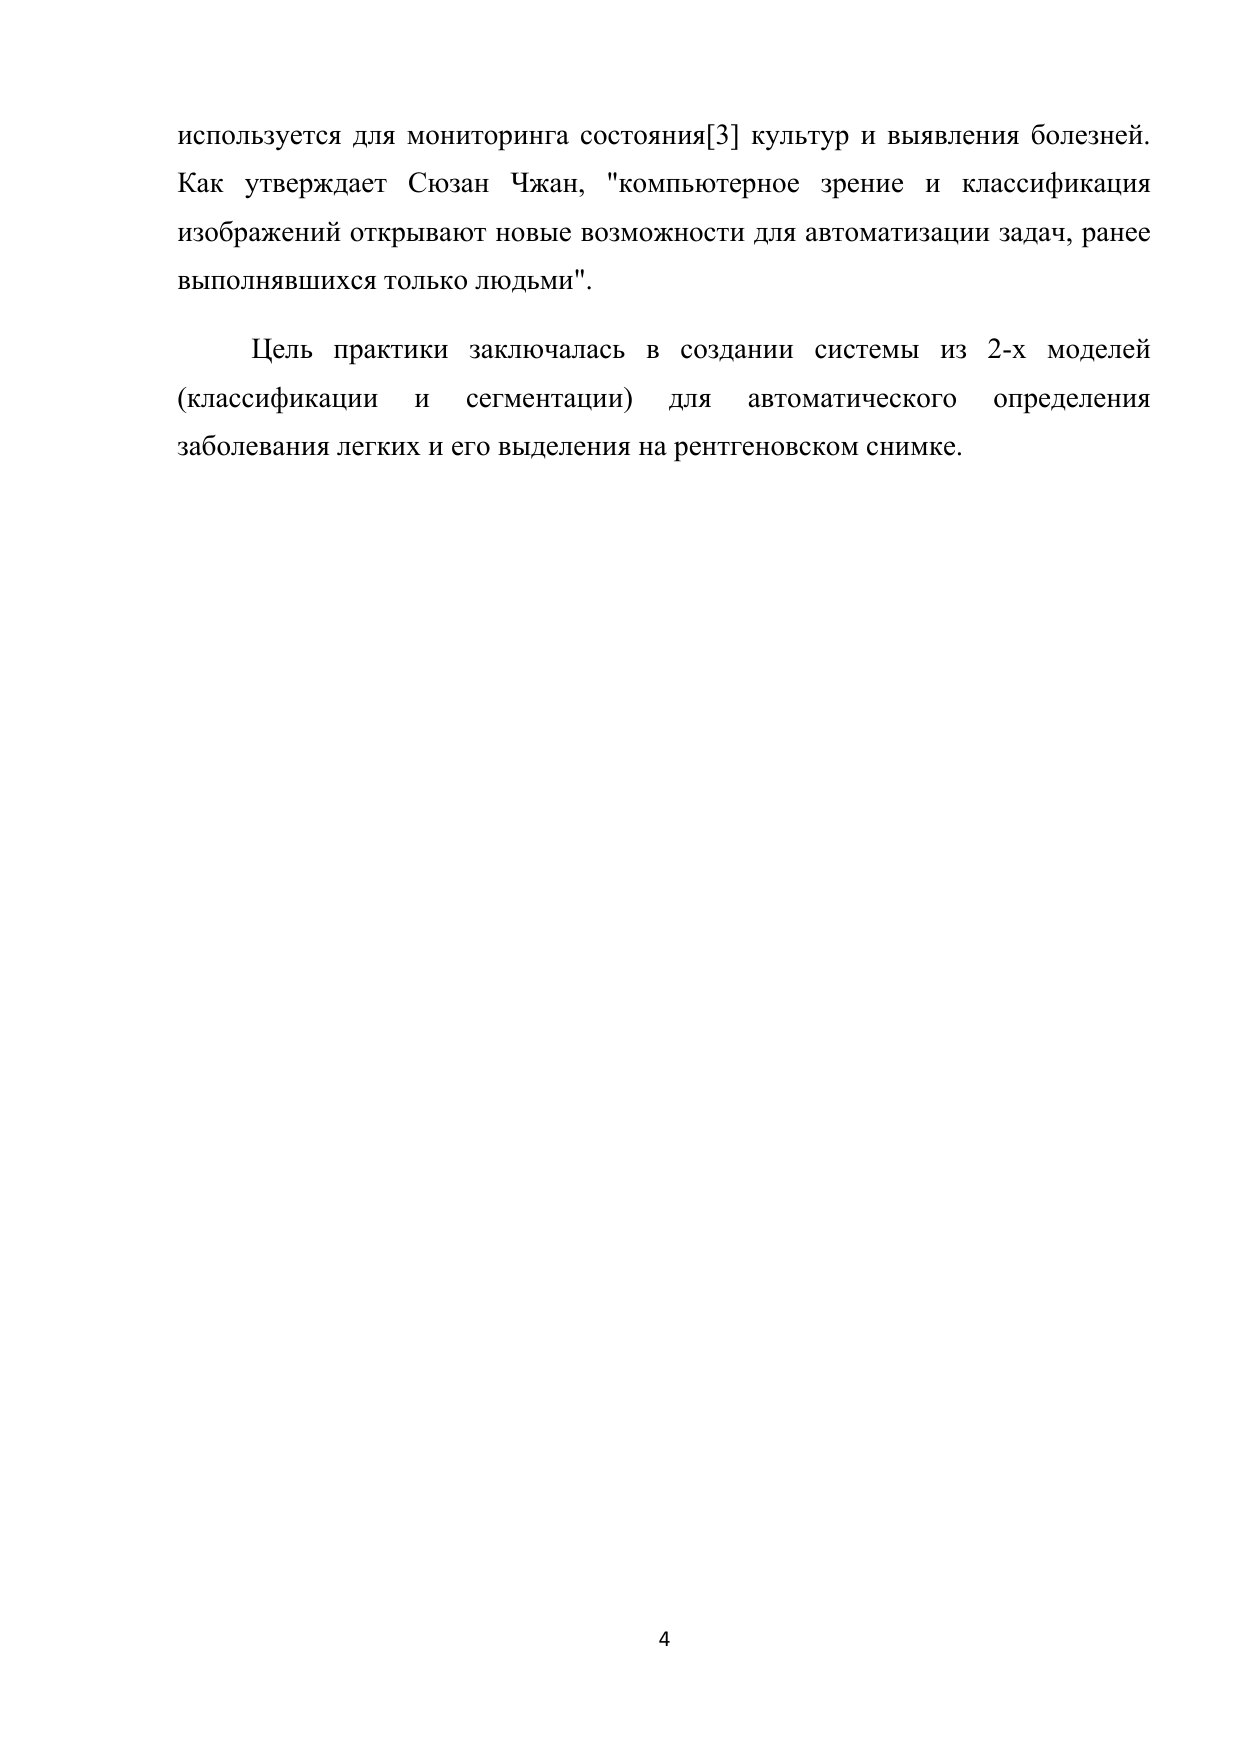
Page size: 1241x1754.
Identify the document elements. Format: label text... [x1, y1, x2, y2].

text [177, 118, 1152, 296]
text Цель практики заключалась в создании системы из 2-х моделей (классификации и сегментации) для автоматического определения заболевания легких и его выделения на рентгеновском снимке. [177, 333, 1152, 462]
